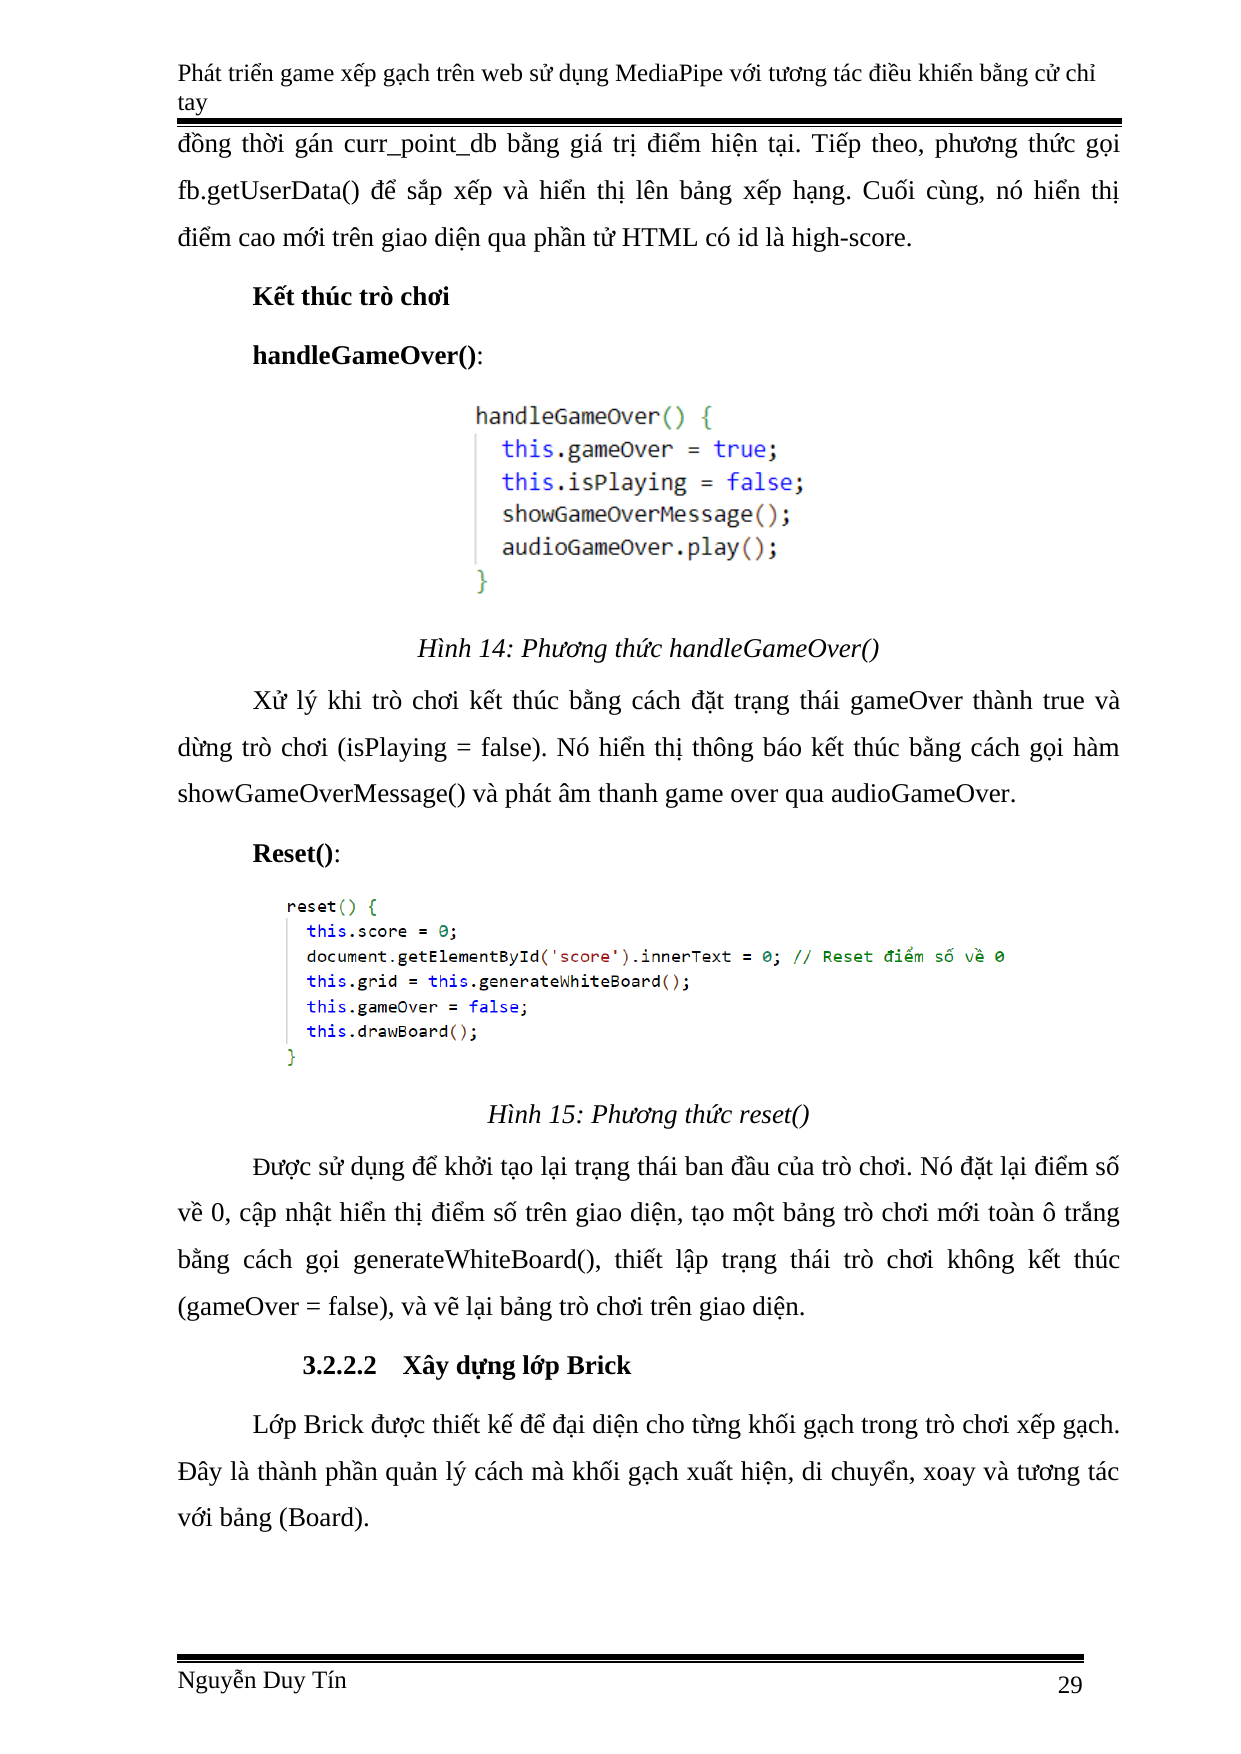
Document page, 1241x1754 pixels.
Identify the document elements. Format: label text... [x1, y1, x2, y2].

list Được sử dụng để khởi tạo lại trạng thái ban đầu của trò chơi. Nó đặt lại điểm số về 0, cập nhật hiển thị điểm số trên giao diện, tạo một bảng trò chơi mới toàn ô trắng bằng cách gọi generateWhiteBoard(), thiết lập trạng thái trò chơi không kết thúc (gameOver = false), và vẽ lại bảng trò chơi trên giao diện. [177, 1150, 1122, 1321]
list Lớp Brick được thiết kế để đại diện cho từng khối gạch trong trò chơi xếp gạch. Đây là thành phần quản lý cách mà khối gạch xuất hiện, di chuyển, xoay và tương tác với bảng (Board). [177, 1408, 1122, 1532]
list Xử lý khi trò chơi kết thúc bằng cách đặt trạng thái gameOver thành true và dừng trò chơi (isPlaying = false). Nó hiển thị thông báo kết thúc bằng cách gọi hàm showGameOverMessage() và phát âm thanh game over qua audioGameOver. [177, 684, 1122, 809]
picture [461, 398, 838, 606]
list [177, 127, 1122, 252]
list Reset(): [177, 837, 1122, 868]
picture [278, 895, 1022, 1071]
subtitle Xây dựng lớp Brick [302, 1349, 1122, 1380]
text Hình 14: Phương thức handleGameOver() [177, 632, 1122, 663]
list handleGameOver(): [177, 339, 1122, 370]
list Kết thúc trò chơi [177, 280, 1122, 311]
text Hình 15: Phương thức reset() [177, 1098, 1122, 1129]
